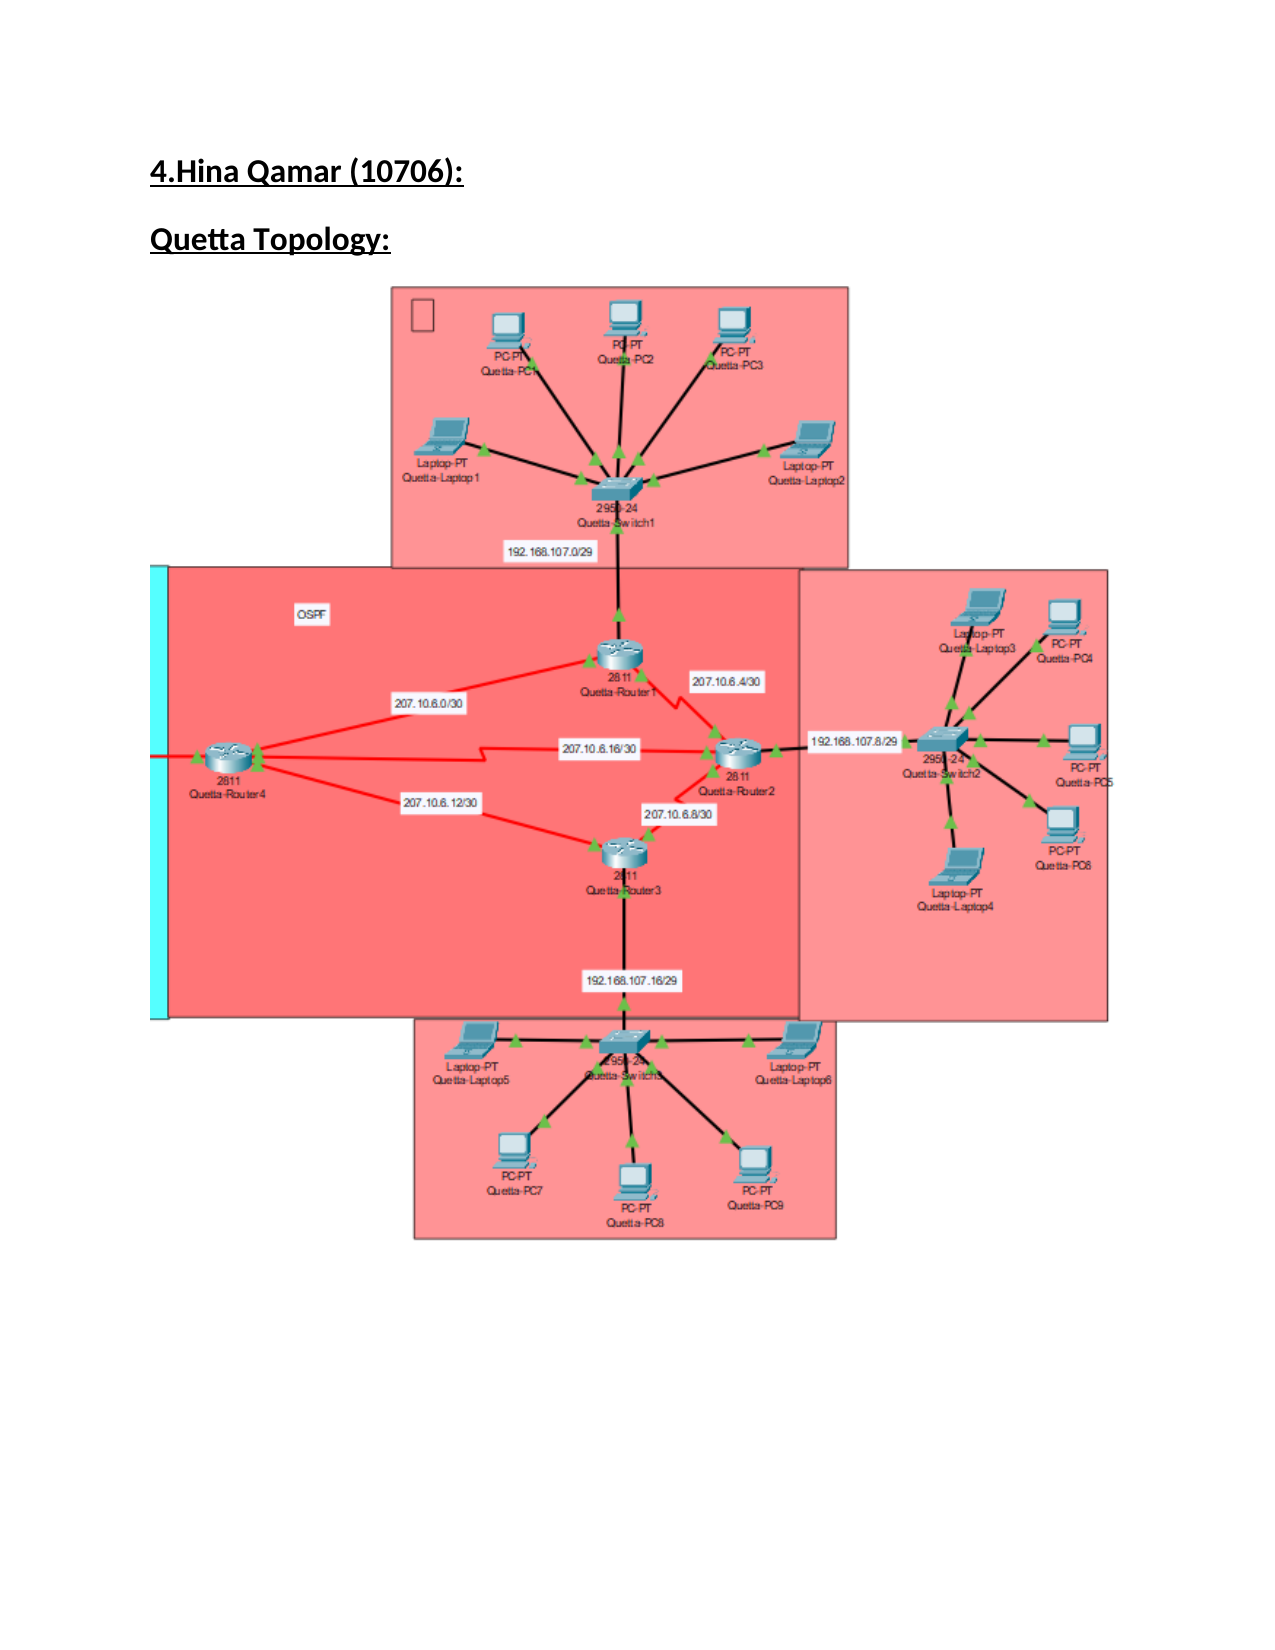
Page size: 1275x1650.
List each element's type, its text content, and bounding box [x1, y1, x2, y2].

text 4.Hina Qamar (10706): [150, 150, 1125, 191]
text Quetta Topology: [150, 218, 1125, 258]
picture [150, 285, 1125, 1268]
